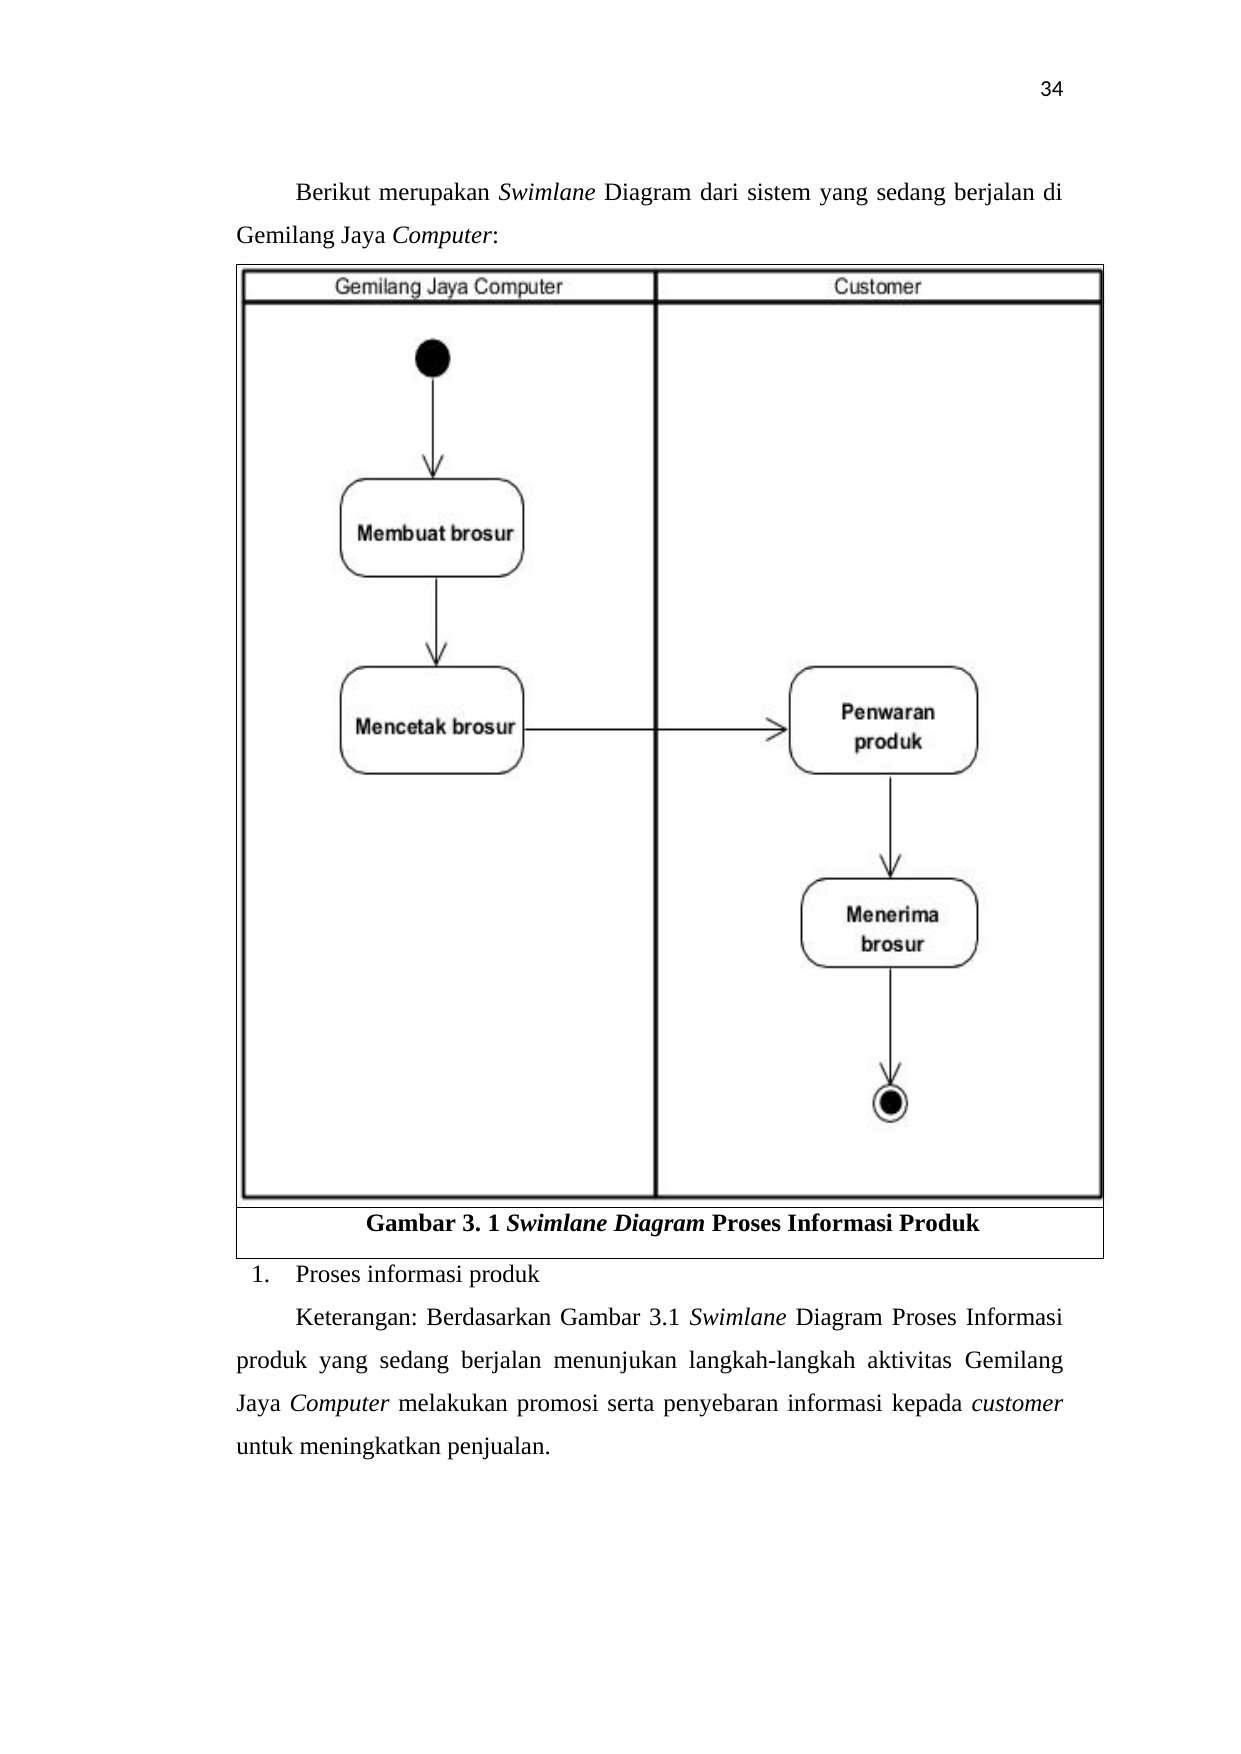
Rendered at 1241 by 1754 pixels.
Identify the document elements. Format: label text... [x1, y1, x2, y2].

table_header [237, 265, 1103, 1207]
picture [1104, 263, 1111, 1206]
table_cell Gambar 3. 1 Swimlane Diagram Proses Informasi Produk [237, 1208, 1103, 1258]
text Berikut merupakan Swimlane Diagram dari sistem yang sedang berjalan di Gemilang Jaya Computer: [236, 177, 1063, 249]
text Keterangan: Berdasarkan Gambar 3.1 Swimlane Diagram Proses Informasi produk yang sedang berjalan menunjukan langkah-langkah aktivitas Gemilang Jaya Computer melakukan promosi serta penyebaran informasi kepada customer untuk meningkatkan penjualan. [236, 1302, 1063, 1460]
list Proses informasi produk [251, 1259, 1063, 1288]
